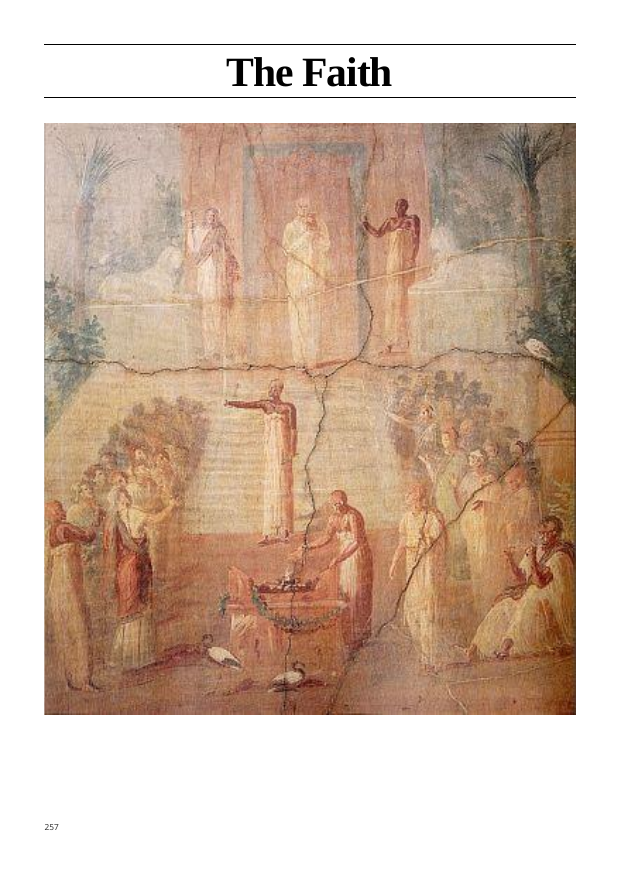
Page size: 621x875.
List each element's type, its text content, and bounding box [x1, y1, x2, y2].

subtitle The Faith [44, 45, 576, 97]
picture [44, 123, 576, 715]
